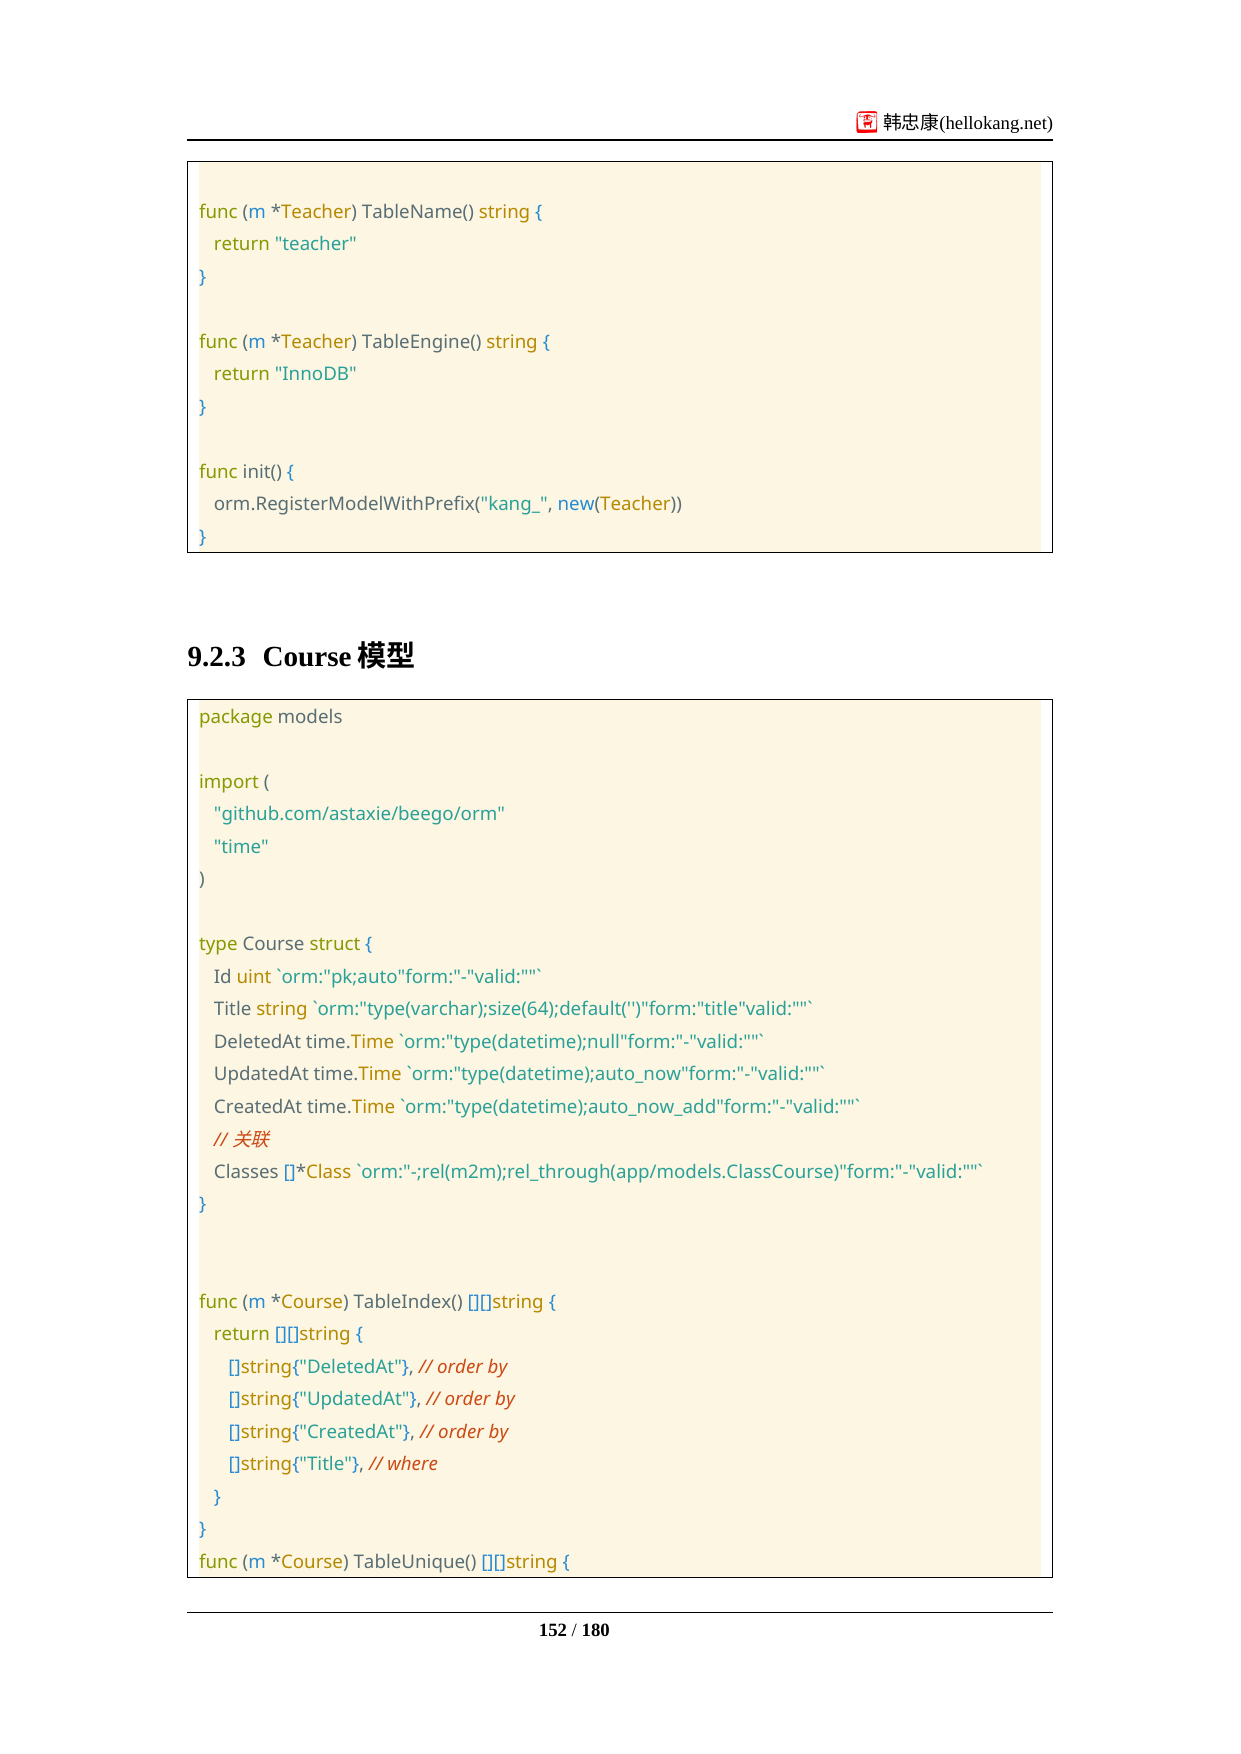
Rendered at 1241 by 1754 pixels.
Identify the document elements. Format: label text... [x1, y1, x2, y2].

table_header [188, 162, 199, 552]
picture [856, 111, 878, 133]
subtitle Course模型 [187, 621, 1053, 686]
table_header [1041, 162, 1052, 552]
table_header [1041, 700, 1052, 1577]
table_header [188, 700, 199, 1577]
